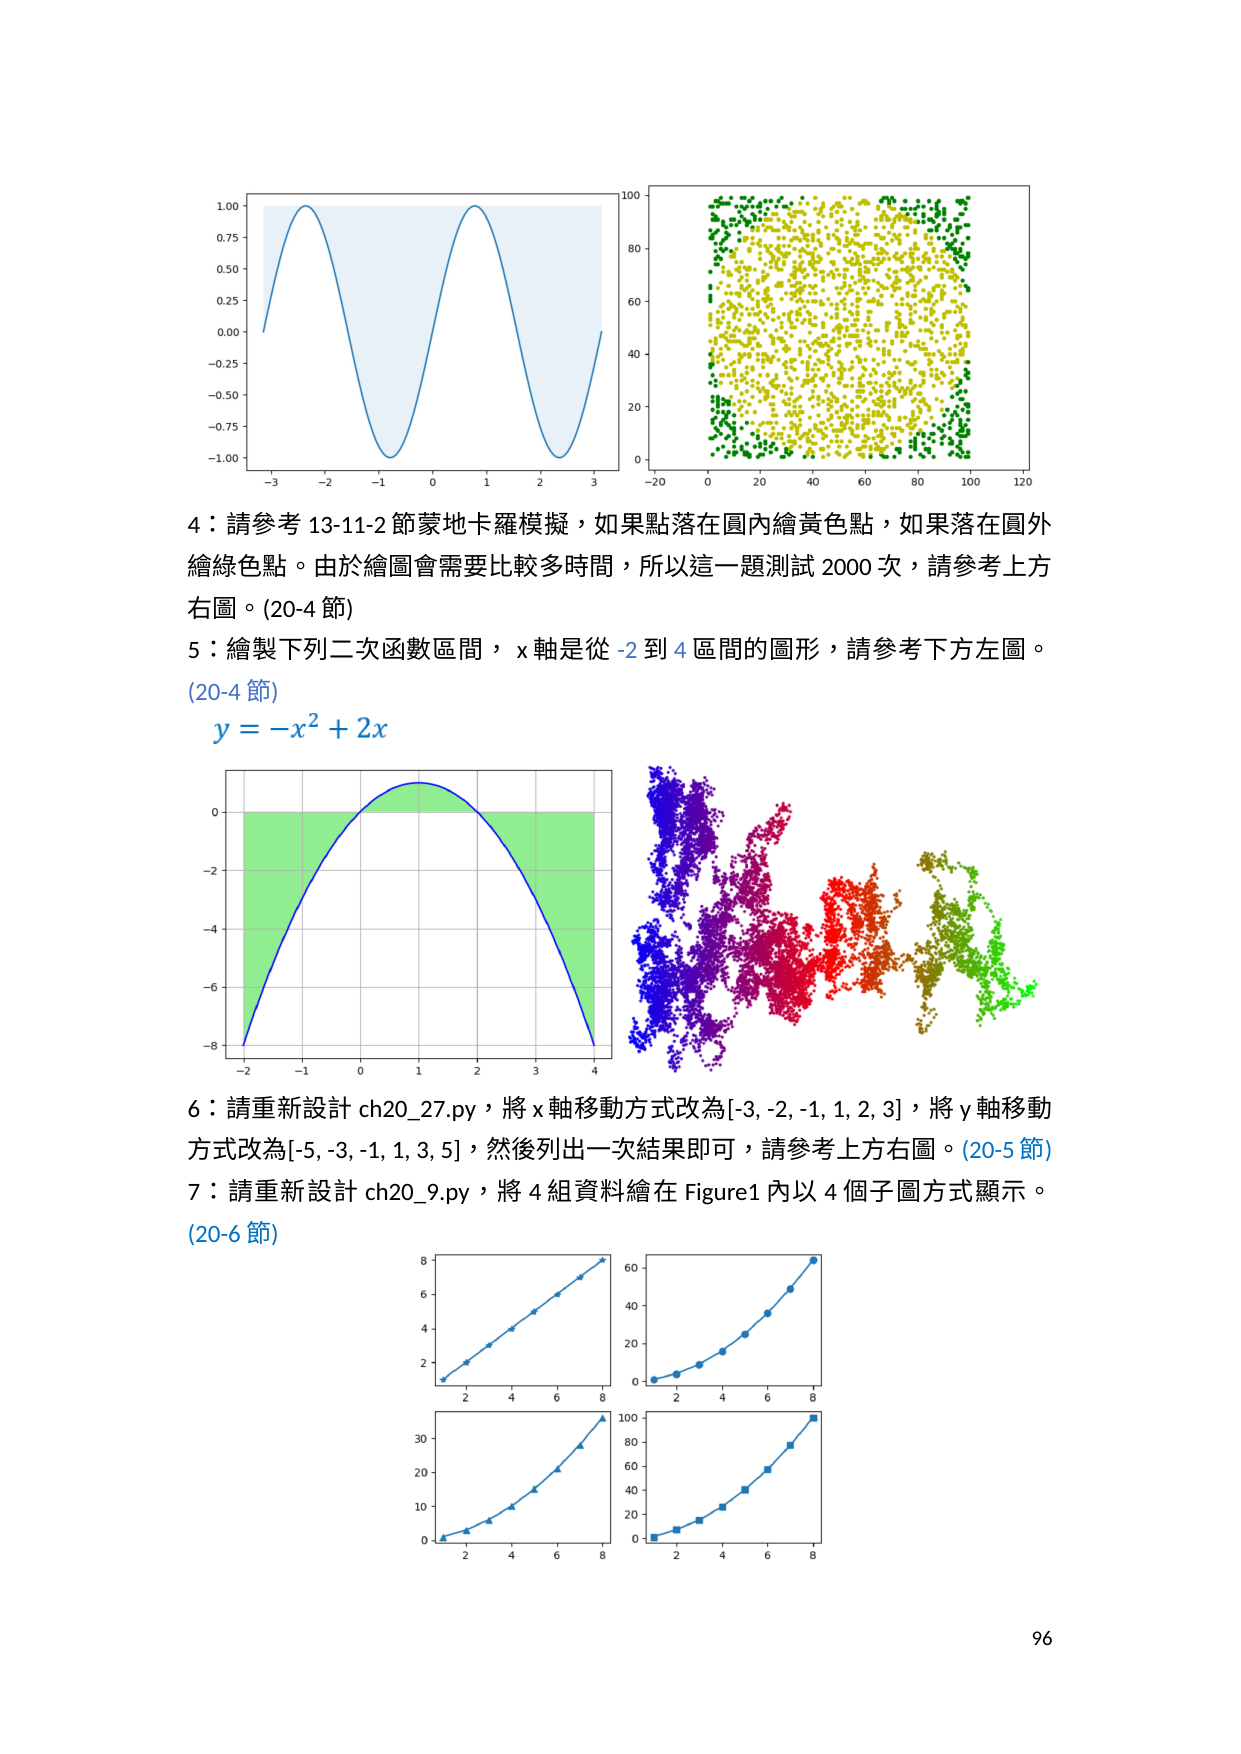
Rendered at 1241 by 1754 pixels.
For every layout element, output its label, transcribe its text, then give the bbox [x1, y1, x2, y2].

picture [201, 766, 615, 1077]
picture [210, 710, 391, 745]
picture [206, 183, 1034, 488]
picture [625, 761, 1040, 1077]
picture [413, 1252, 827, 1562]
text 4：請參考13-11-2節蒙地卡羅模擬，如果點落在圓內繪黃色點，如果落在圓外繪綠色點。由於繪圖會需要比較多時間，所以這一題測試2000次，請參考上方右圖。(20-4節) [187, 502, 1053, 627]
text 6：請重新設計ch20_27.py，將x軸移動方式改為[-3, -2, -1, 1, 2, 3]，將y軸移動方式改為[-5, -3, -1, 1, 3, 5]，然後列出一次結果即可，請參考上方右圖。(20-5節) [187, 1085, 1053, 1169]
text 5：繪製下列二次函數區間， x軸是從 -2到4區間的圖形，請參考下方左圖。(20-4節) [187, 627, 1053, 710]
text 7：請重新設計ch20_9.py，將4組資料繪在Figure1內以4個子圖方式顯示。(20-6節) [187, 1169, 1053, 1252]
